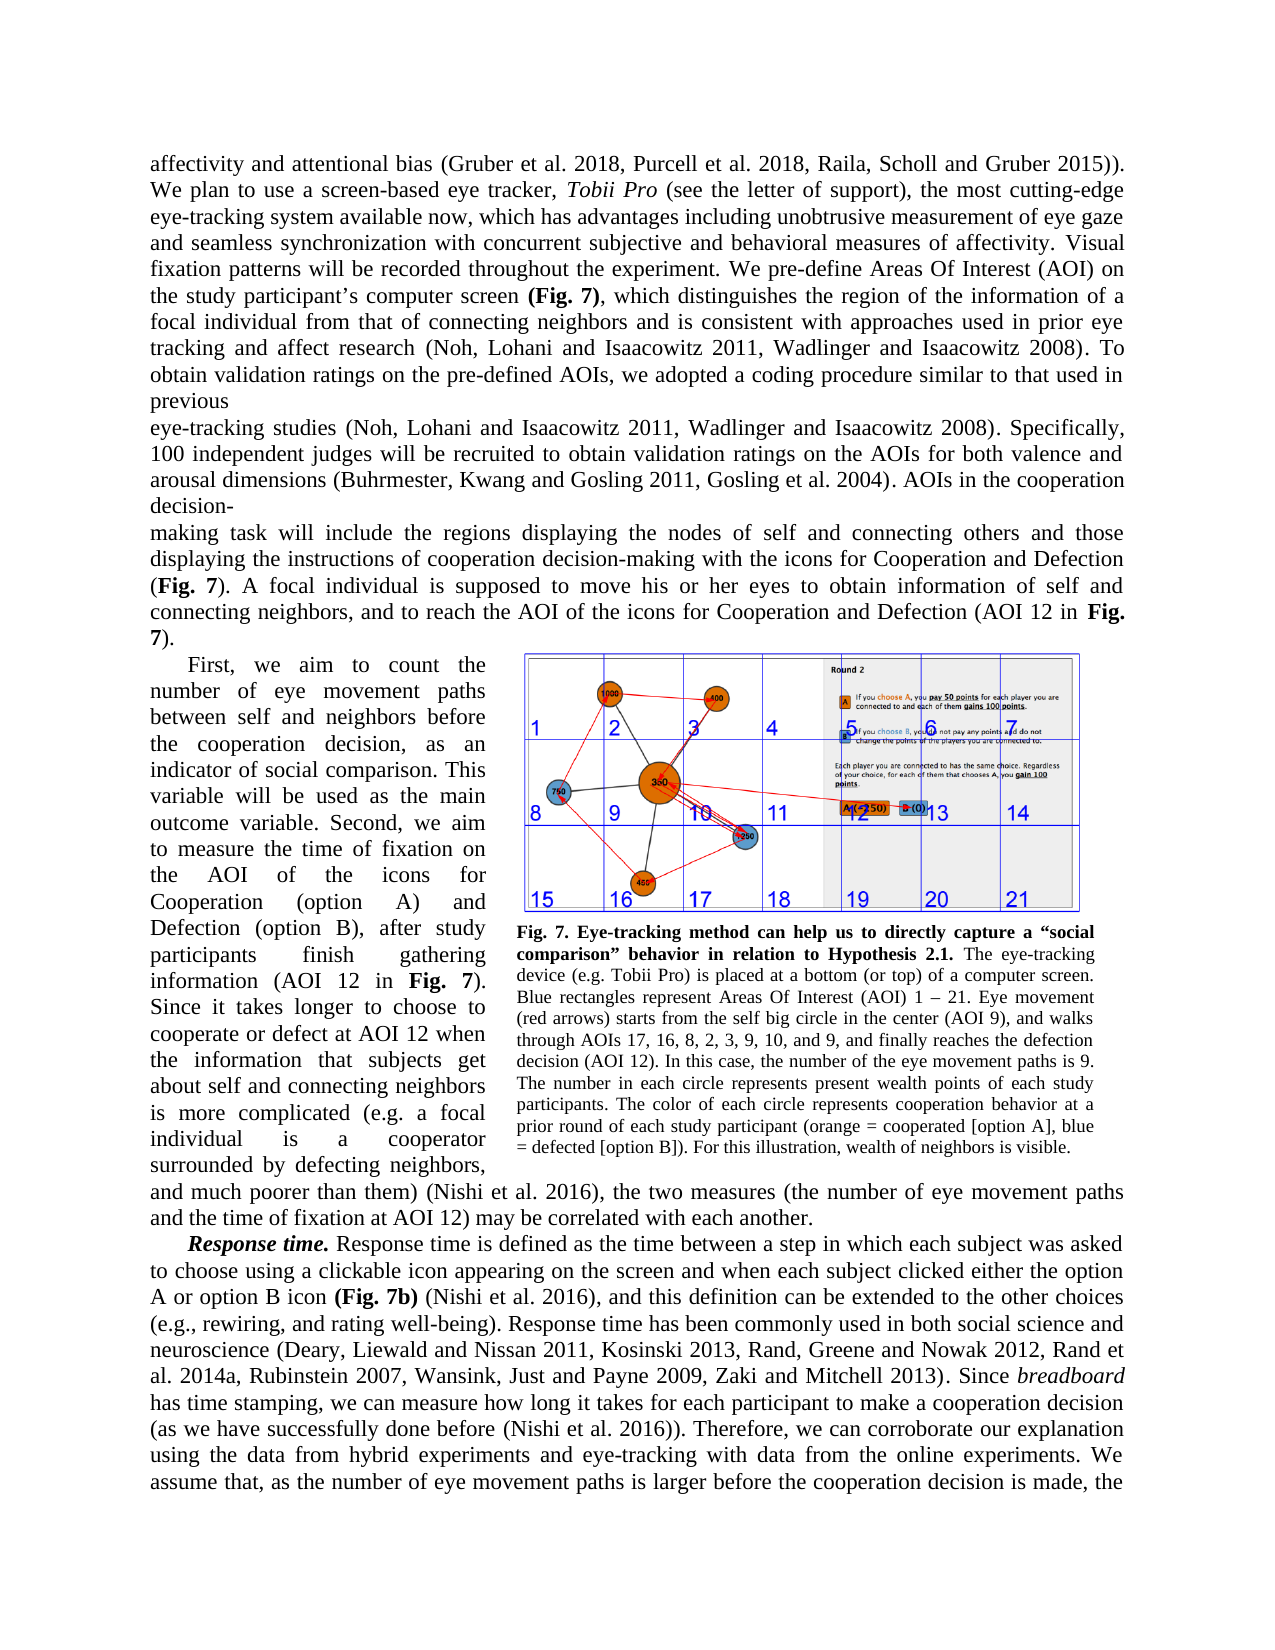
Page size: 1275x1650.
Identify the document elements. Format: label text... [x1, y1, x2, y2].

table_header [505, 647, 1106, 921]
table_cell Fig. 7. Eye-tracking method can help us to directly capture a “social comparison” behavior in relation to Hypothesis 2.1. The eye-tracking device (e.g. Tobii Pro) is placed at a bottom (or top) of a computer screen. Blue rectangles represent Areas Of Interest (AOI) 1 – 21. Eye movement (red arrows) starts from the self big circle in the center (AOI 9), and walks through AOIs 17, 16, 8, 2, 3, 9, 10, and 9, and finally reaches the defection decision (AOI 12). In this case, the number of the eye movement paths is 9. The number in each circle represents present wealth points of each study participants. The color of each circle represents cooperation behavior at a prior round of each study participant (orange = cooperated [option A], blue = defected [option B]). For this illustration, wealth of neighbors is visible. [505, 921, 1106, 1158]
text making task will include the regions displaying the nodes of self and connecting others and those displaying the instructions of cooperation decision-making with the icons for Cooperation and Defection (Fig. 7). A focal individual is supposed to move his or her eyes to obtain information of self and connecting neighbors, and to reach the AOI of the icons for Cooperation and Defection (AOI 12 in Fig. 7). [150, 519, 1125, 651]
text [150, 150, 1125, 413]
text eye-tracking studies (Noh, Lohani and Isaacowitz 2011, Wadlinger and Isaacowitz 2008). Specifically, 100 independent judges will be recruited to obtain validation ratings on the AOIs for both valence and arousal dimensions (Buhrmester, Kwang and Gosling 2011, Gosling et al. 2004). AOIs in the cooperation decision- [150, 413, 1125, 519]
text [150, 1231, 1125, 1494]
text First, we aim to count the number of eye movement paths between self and neighbors before the cooperation decision, as an indicator of social comparison. This variable will be used as the main outcome variable. Second, we aim to measure the time of fixation on the AOI of the icons for Cooperation (option A) and Defection (option B), after study participants finish gathering information (AOI 12 in Fig. 7). Since it takes longer to choose to cooperate or defect at AOI 12 when the information that subjects get about self and connecting neighbors is more complicated (e.g. a focal individual is a cooperator surrounded by defecting neighbors, and much poorer than them) (Nishi et al. 2016), the two measures (the number of eye movement paths and the time of fixation at AOI 12) may be correlated with each another. [150, 651, 1125, 1231]
